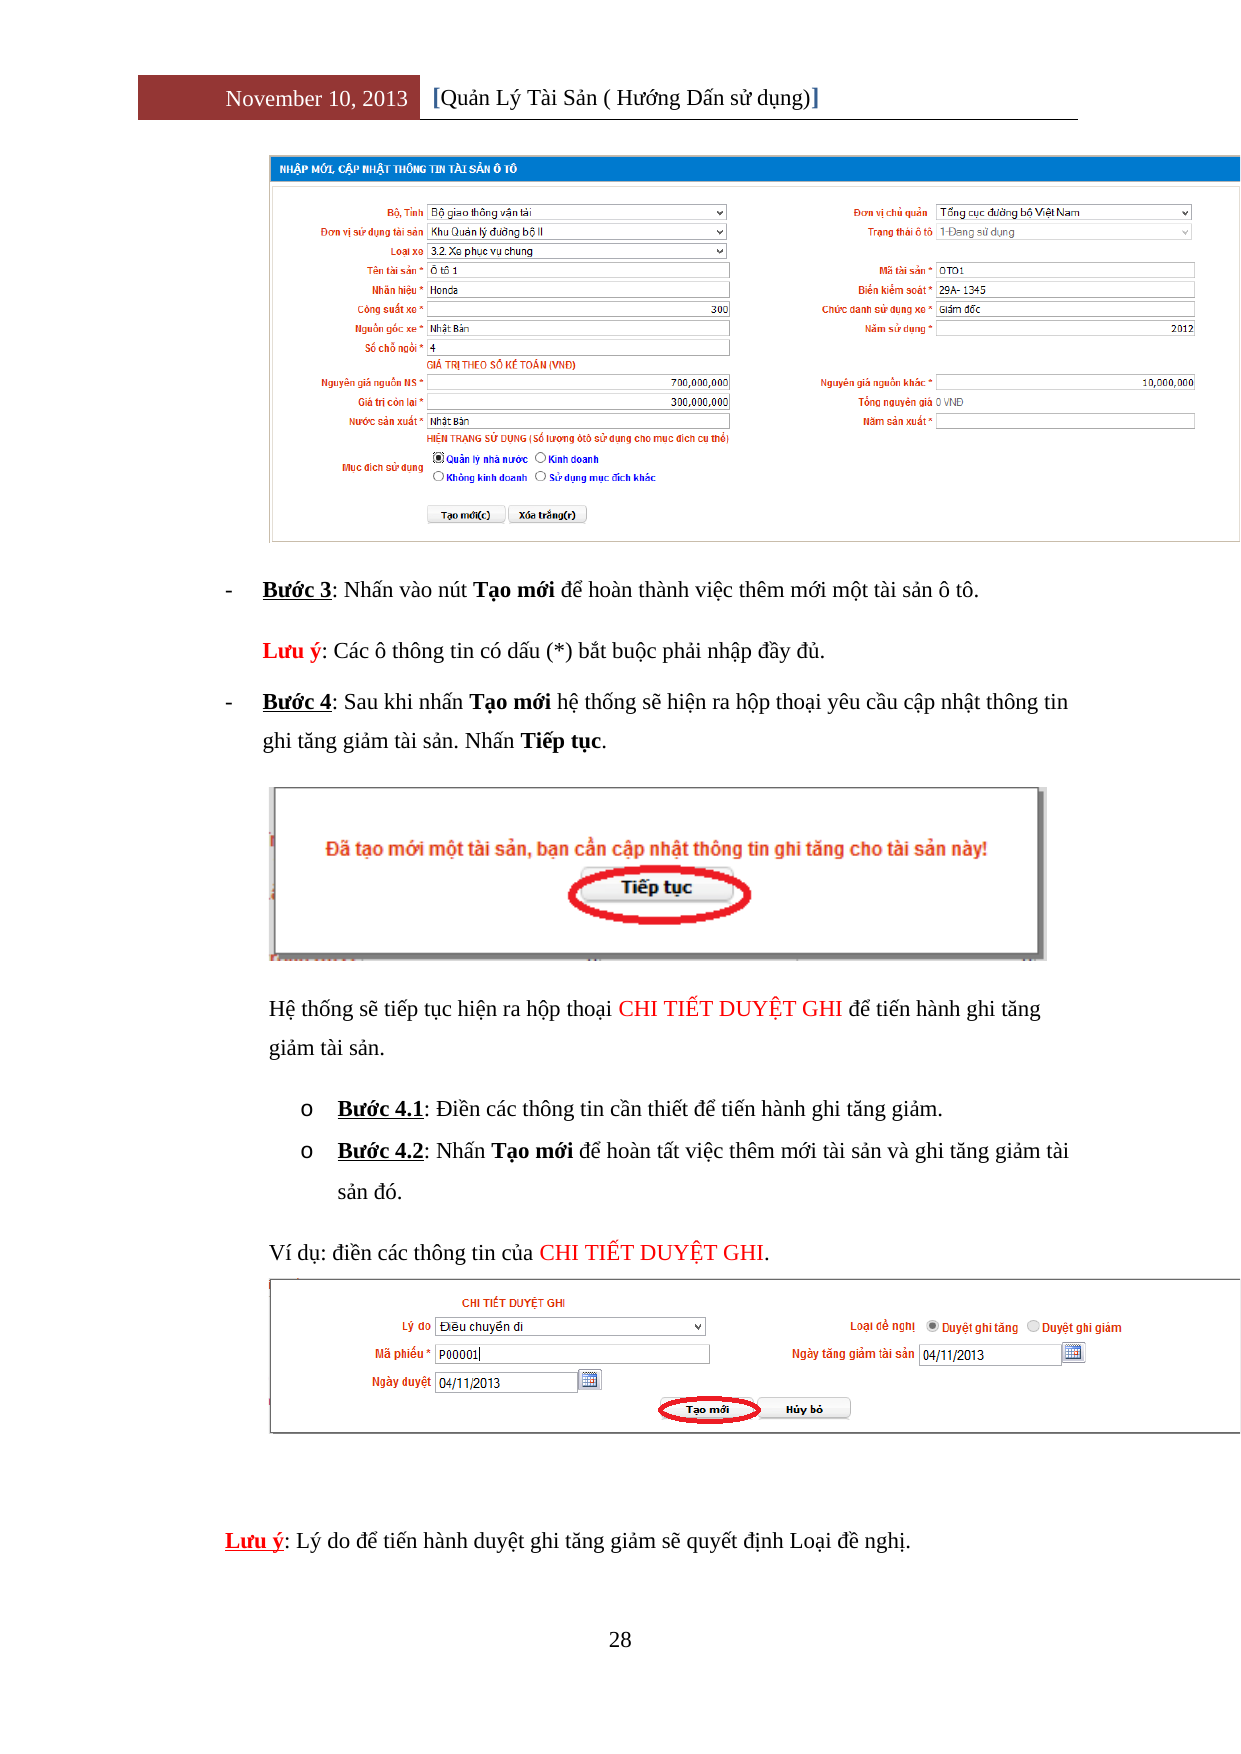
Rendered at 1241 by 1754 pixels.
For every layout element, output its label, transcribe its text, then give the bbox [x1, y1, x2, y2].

picture [268, 1278, 1241, 1434]
text Hệ thống sẽ tiếp tục hiện ra hộp thoại CHI TIẾT DUYỆT GHI để tiến hành ghi tăng giảm tài sản. [269, 995, 1090, 1061]
picture [268, 787, 1047, 961]
list Bước 4.2: Nhấn Tạo mới để hoàn tất việc thêm mới tài sản và ghi tăng giảm tài sản đó. [300, 1137, 1090, 1205]
text Lưu ý: Các ô thông tin có dấu (*) bắt buộc phải nhập đầy đủ. [187, 637, 1090, 663]
list Bước 4: Sau khi nhấn Tạo mới hệ thống sẽ hiện ra hộp thoại yêu cầu cập nhật thông tin ghi tăng giảm tài sản. Nhấn Tiếp tục. [225, 688, 1090, 753]
list Bước 4.1: Điền các thông tin cần thiết để tiến hành ghi tăng giảm. [300, 1095, 1090, 1123]
list Bước 3: Nhấn vào nút Tạo mới để hoàn thành việc thêm mới một tài sản ô tô. [225, 576, 1090, 603]
text Ví dụ: điền các thông tin của CHI TIẾT DUYỆT GHI. [269, 1239, 1090, 1278]
text Lưu ý: Lý do để tiến hành duyệt ghi tăng giảm sẽ quyết định Loại đề nghị. [225, 1527, 1090, 1554]
picture [268, 153, 1241, 543]
